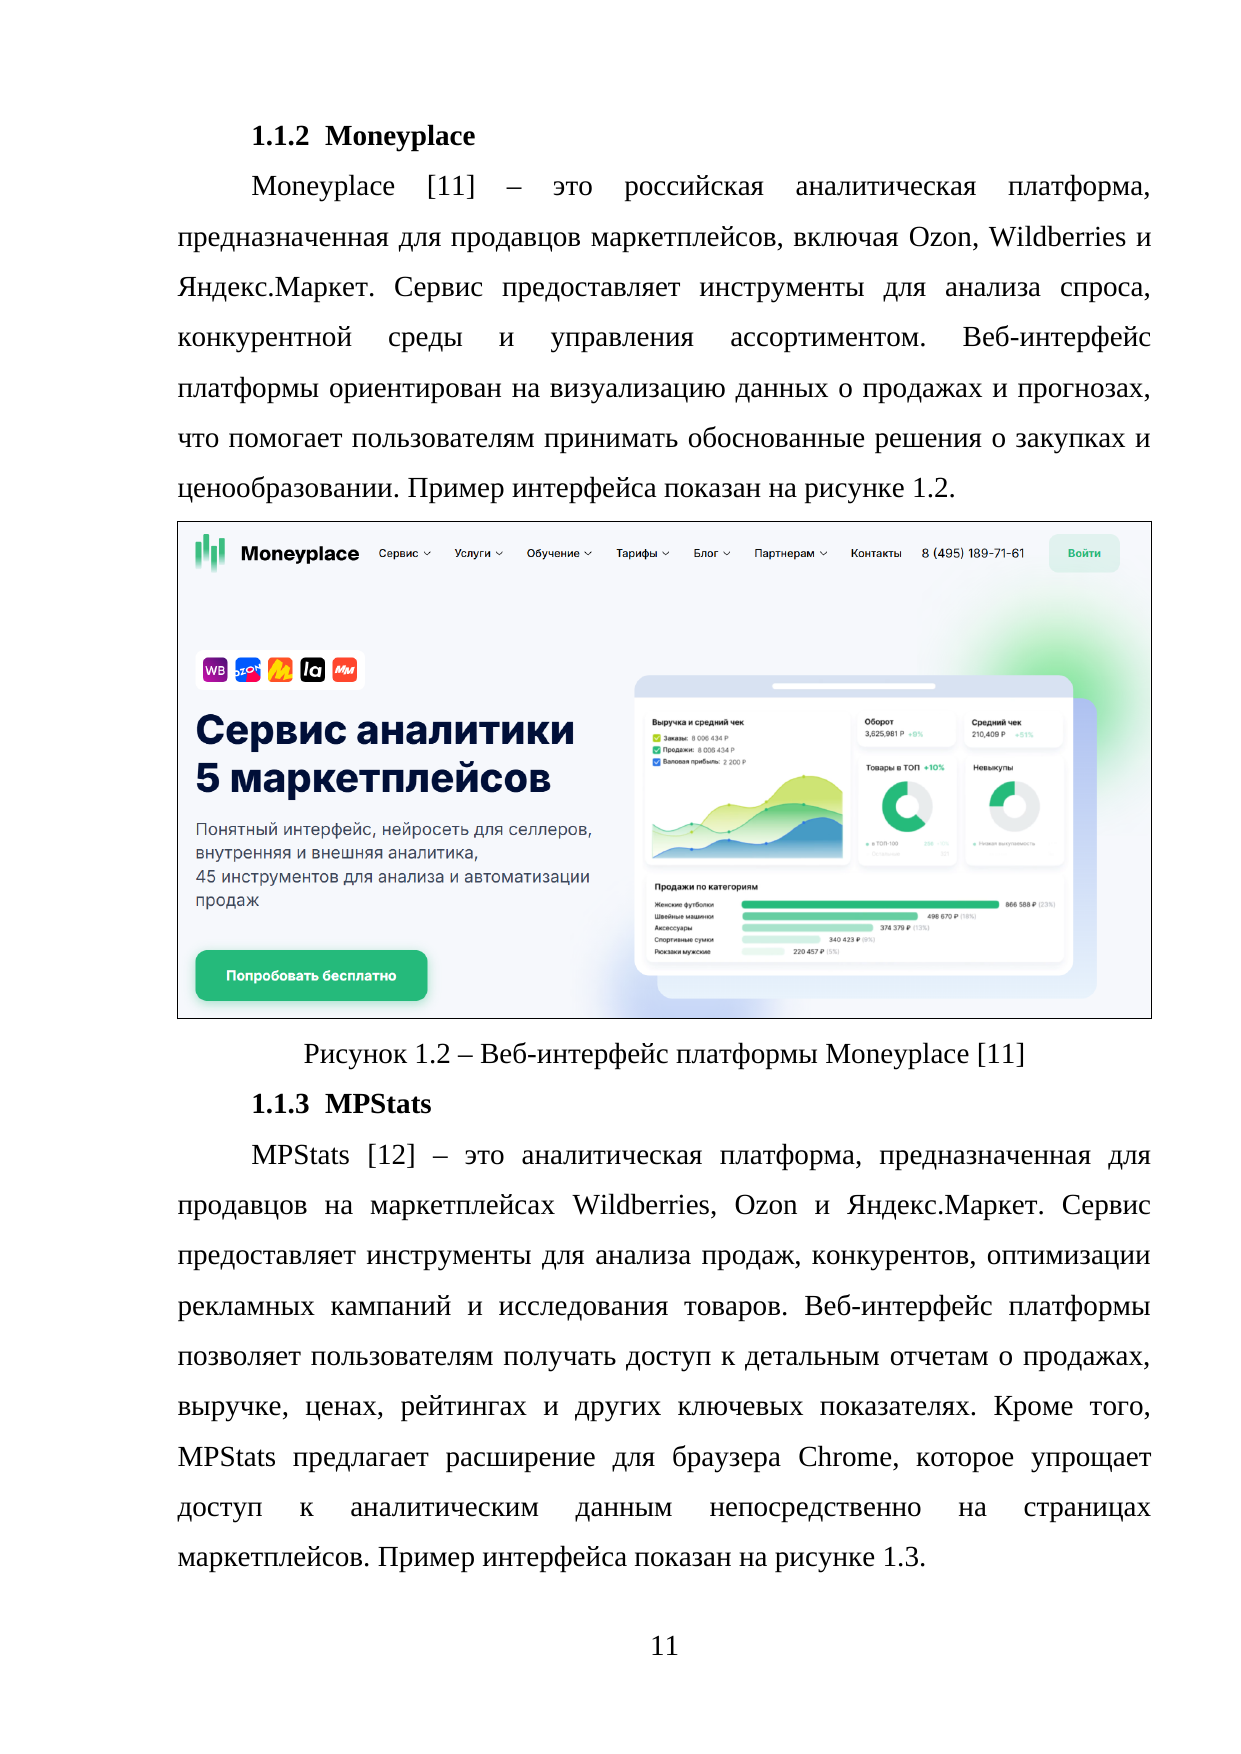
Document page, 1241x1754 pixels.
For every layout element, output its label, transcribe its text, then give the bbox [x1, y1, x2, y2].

picture [178, 522, 1151, 1018]
text Moneyplace [177, 118, 1152, 152]
text MPStats [12] – это аналитическая платформа, предназначенная для продавцов на маркетплейсах Wildberries, Ozon и Яндекс.Маркет. Сервис предоставляет инструменты для анализа продаж, конкурентов, оптимизации рекламных кампаний и исследования товаров. Веб-интерфейс платформы позволяет пользователям получать доступ к детальным отчетам о продажах, выручке, ценах, рейтингах и других ключевых показателях. Кроме того, MPStats предлагает расширение для браузера Chrome, которое упрощает доступ к аналитическим данным непосредственно на страницах маркетплейсов. Пример интерфейса показан на рисунке 1.3. [177, 1137, 1152, 1573]
text MPStats [177, 1087, 1152, 1120]
text Рисунок 1.2 – Веб-интерфейс платформы Moneyplace [11] [177, 1036, 1152, 1070]
text Moneyplace [11] – это российская аналитическая платформа, предназначенная для продавцов маркетплейсов, включая Ozon, Wildberries и Яндекс.Маркет. Сервис предоставляет инструменты для анализа спроса, конкурентной среды и управления ассортиментом. Веб-интерфейс платформы ориентирован на визуализацию данных о продажах и прогнозах, что помогает пользователям принимать обоснованные решения о закупках и ценообразовании. Пример интерфейса показан на рисунке 1.2. [177, 168, 1152, 504]
